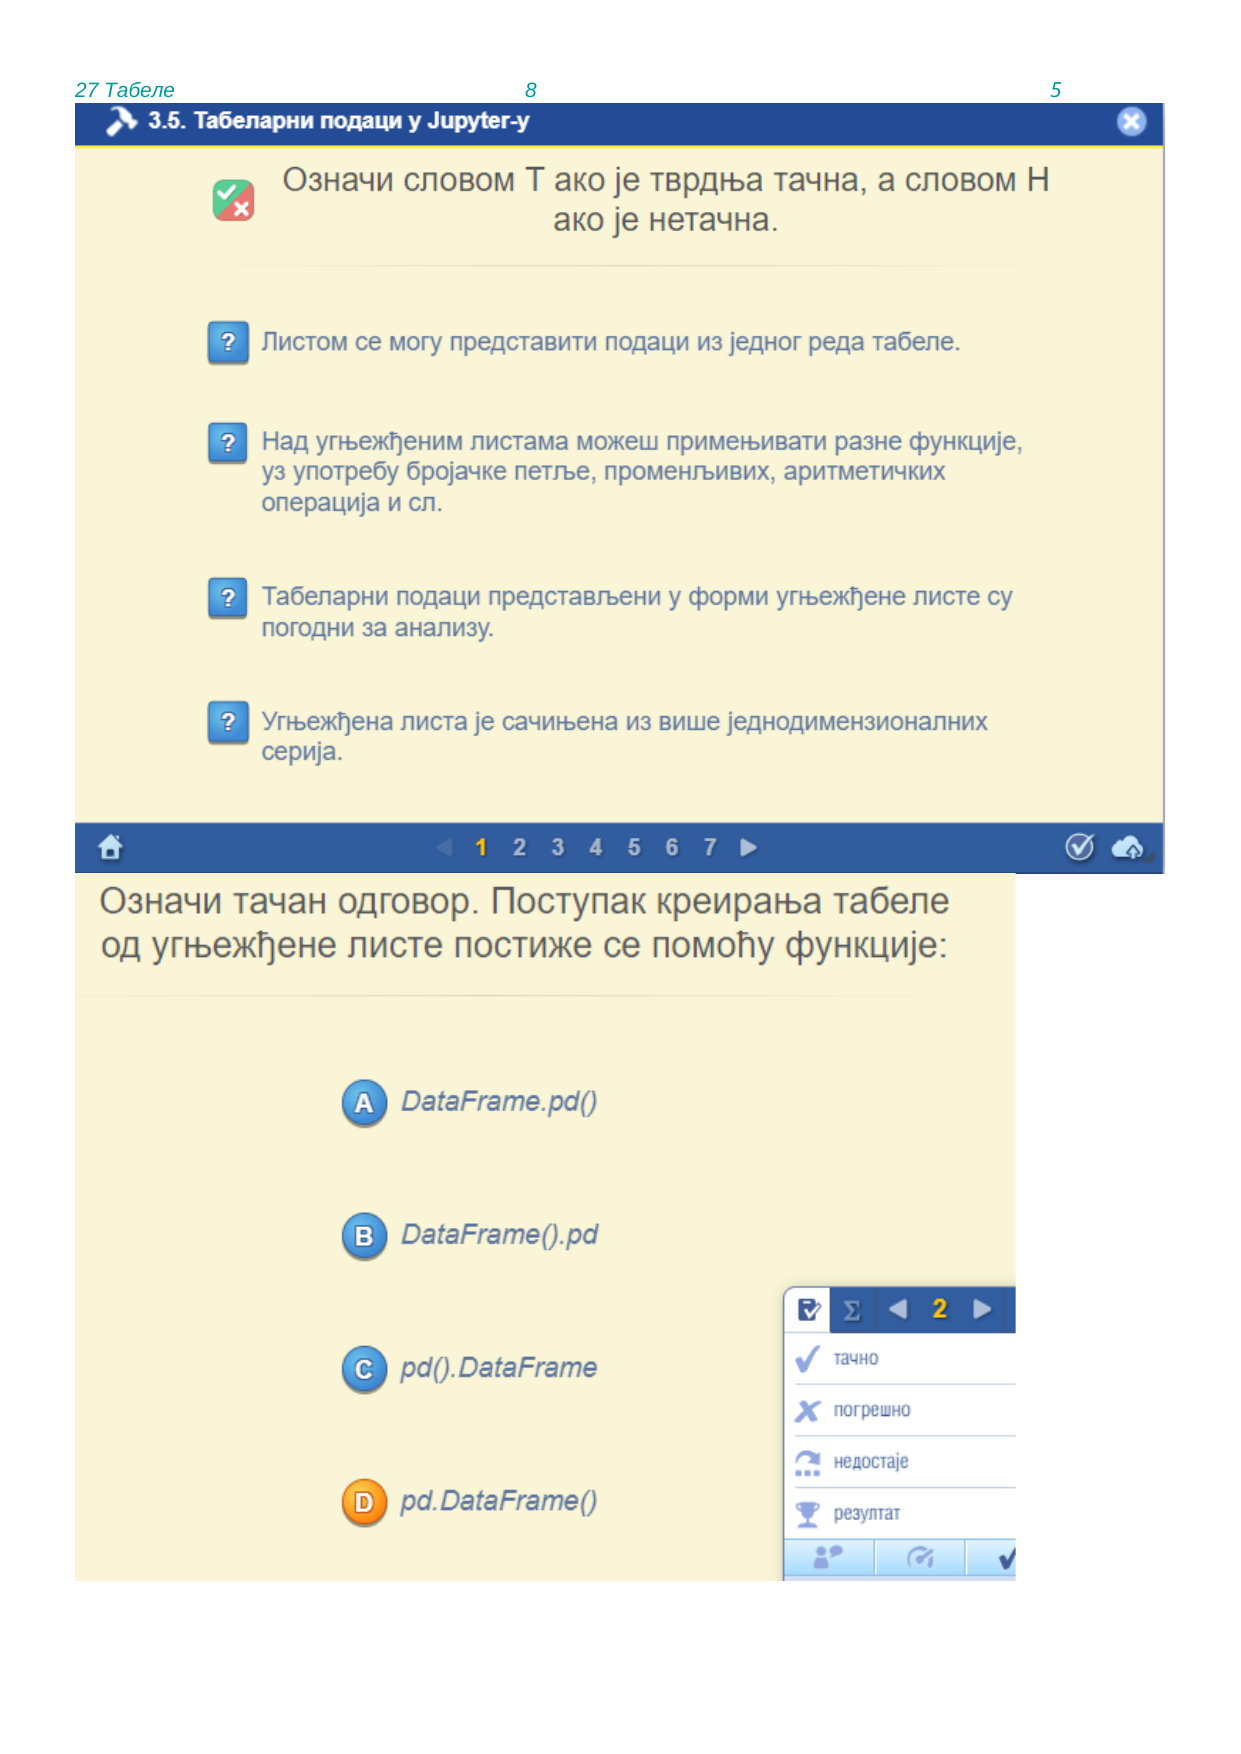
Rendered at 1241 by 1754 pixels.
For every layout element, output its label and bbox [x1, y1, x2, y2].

picture [75, 103, 1166, 1581]
